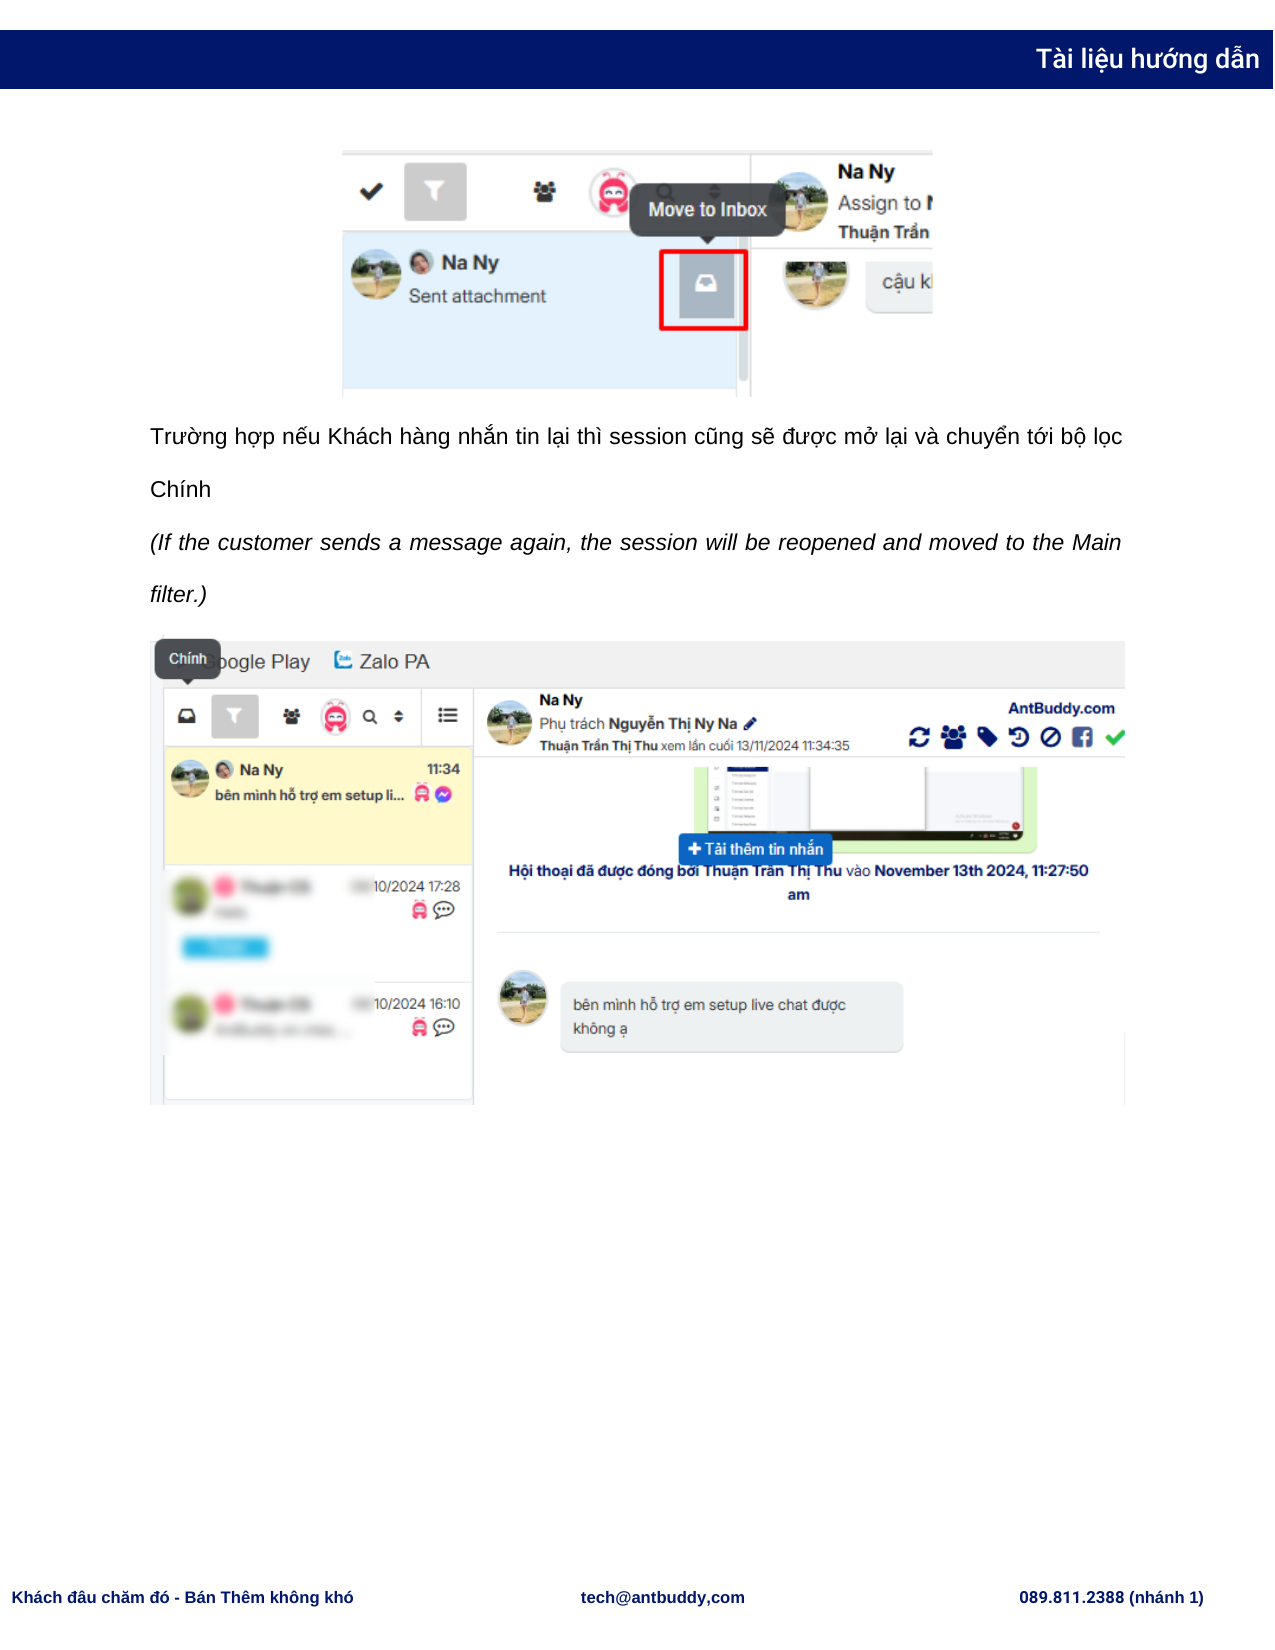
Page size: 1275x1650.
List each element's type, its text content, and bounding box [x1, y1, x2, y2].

picture [342, 150, 933, 397]
picture [150, 634, 1125, 1105]
text (If the customer sends a message again, the session will be reopened and moved to the Main filter.) [150, 529, 1125, 608]
text Trường hợp nếu Khách hàng nhắn tin lại thì session cũng sẽ được mở lại và chuyển tới bộ lọc Chính [150, 423, 1125, 502]
